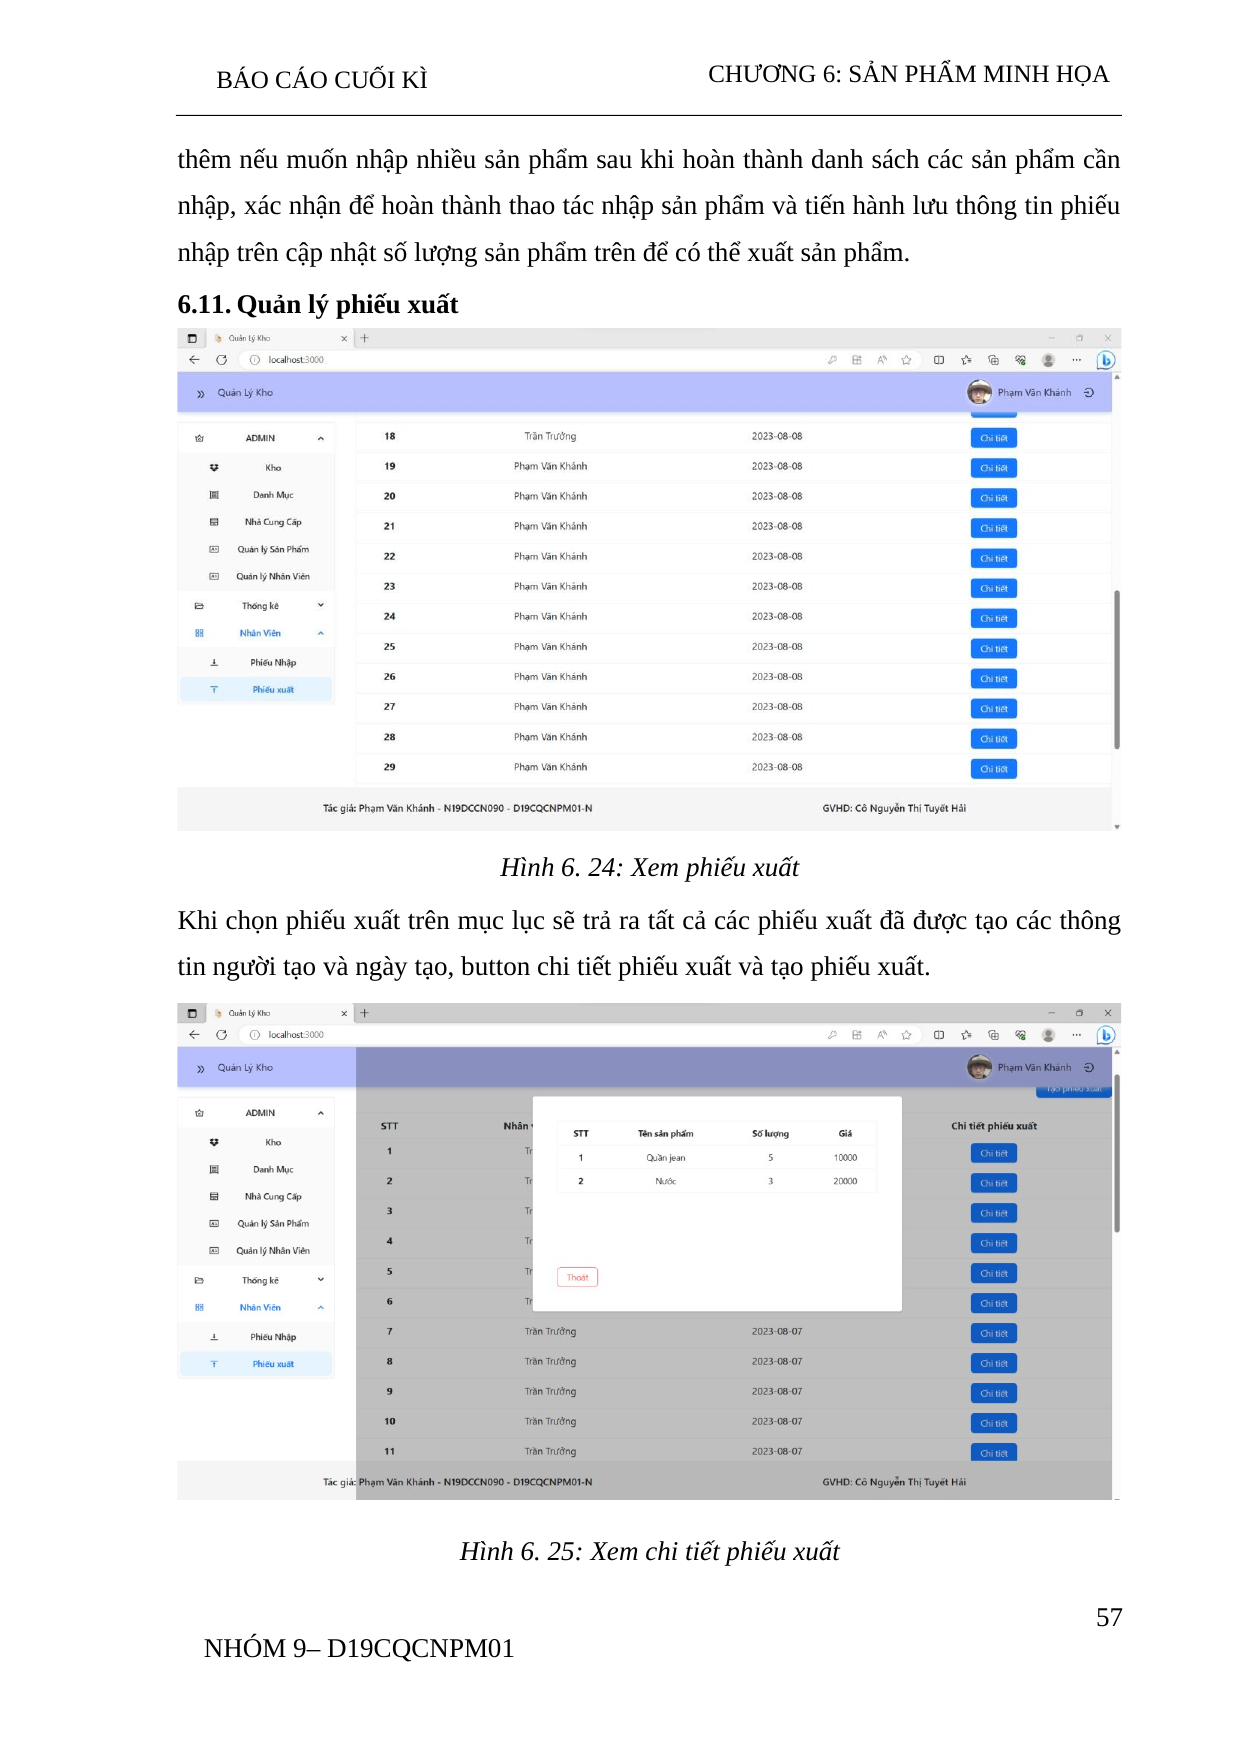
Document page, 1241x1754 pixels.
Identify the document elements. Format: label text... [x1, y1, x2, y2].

text Hình 6. 24: Xem phiếu xuất [500, 340, 1171, 882]
subtitle Quản lý phiếu xuất [177, 289, 1171, 320]
text Khi chọn phiếu xuất trên mục lục sẽ trả ra tất cả các phiếu xuất đã được tạo các thông tin người tạo và ngày tạo, button chi tiết phiếu xuất và tạo phiếu xuất. [177, 904, 1123, 982]
picture [177, 1003, 1122, 1500]
text Hình 6. 25: Xem chi tiết phiếu xuất [459, 1017, 1171, 1566]
picture [177, 328, 1122, 831]
text thêm nếu muốn nhập nhiều sản phẩm sau khi hoàn thành danh sách các sản phẩm cần nhập, xác nhận để hoàn thành thao tác nhập sản phẩm và tiến hành lưu thông tin phiếu nhập trên cập nhật số lượng sản phẩm trên để có thể xuất sản phẩm. [177, 143, 1123, 267]
